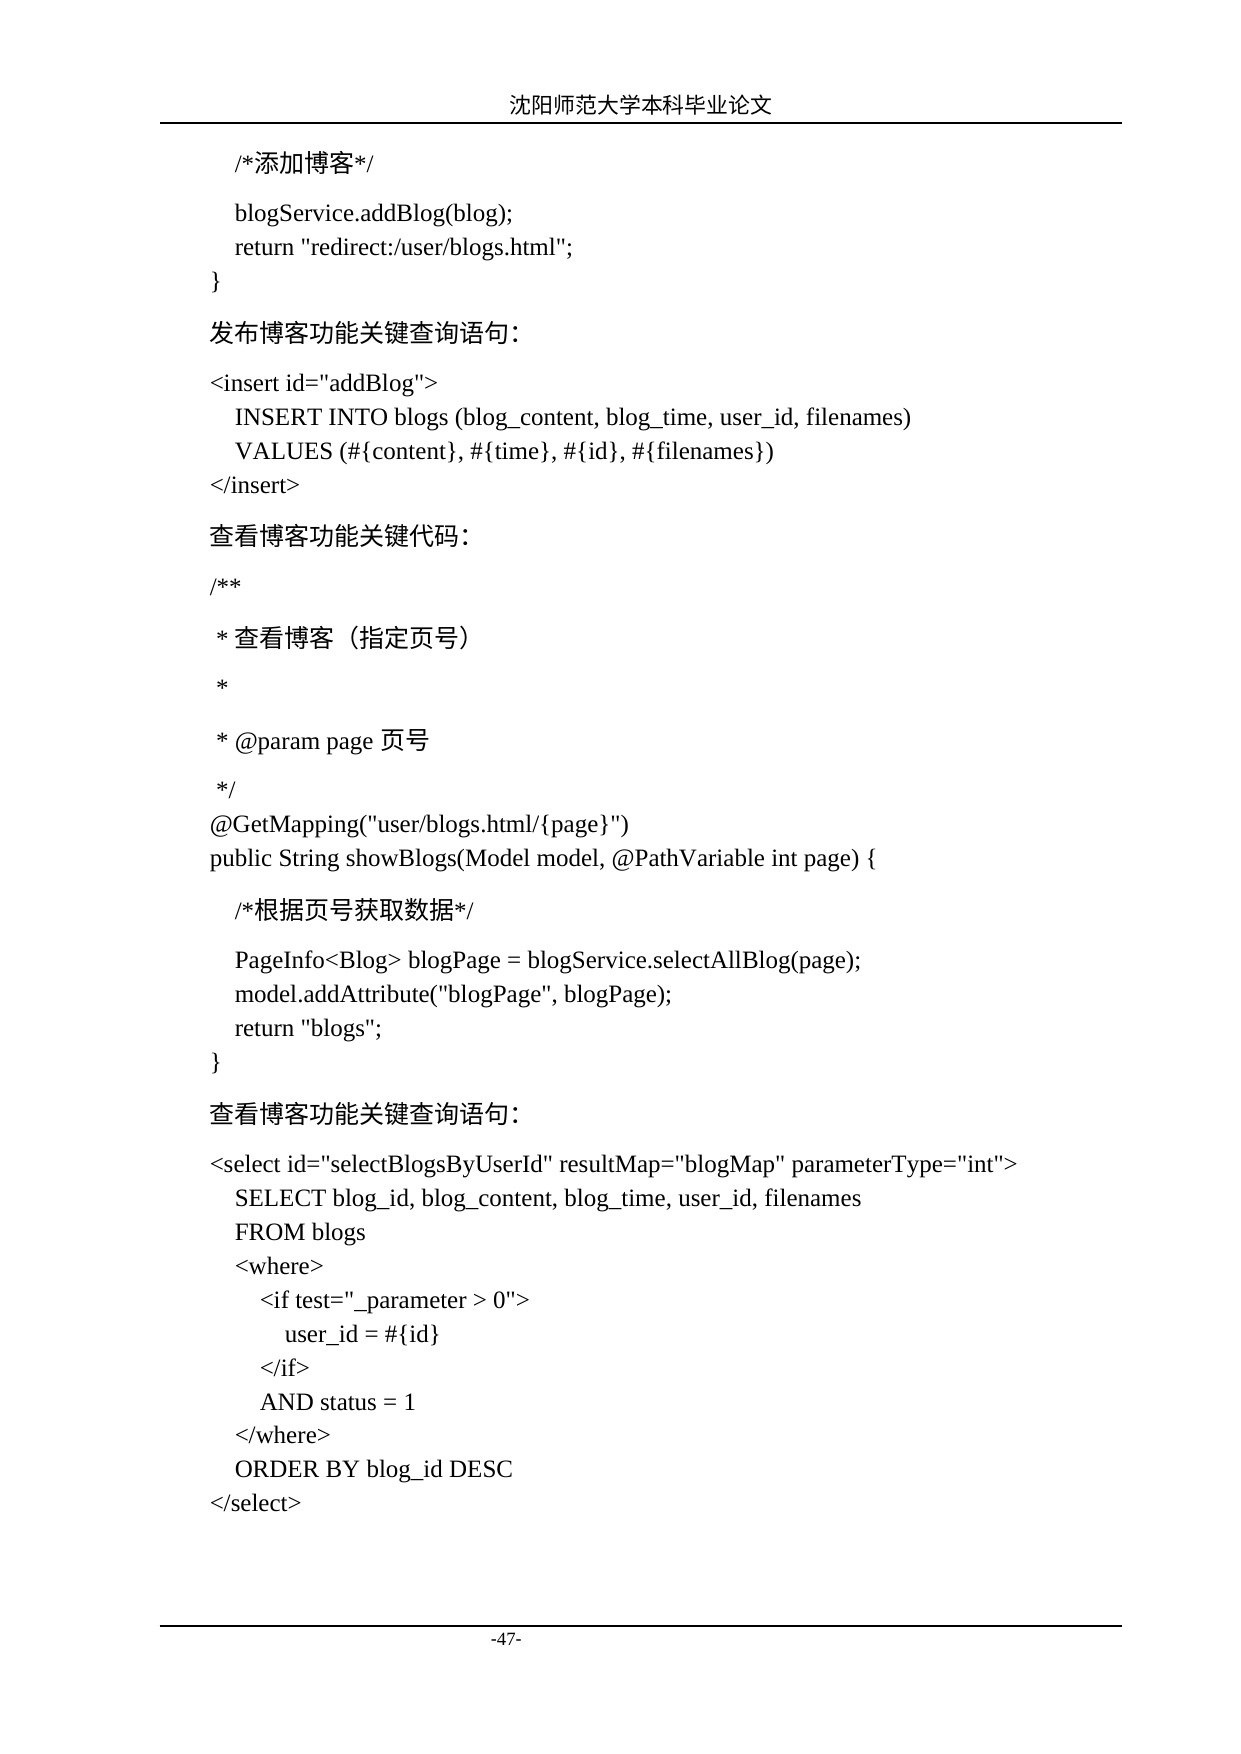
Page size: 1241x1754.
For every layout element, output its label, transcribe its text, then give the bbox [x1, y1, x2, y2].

text blogService.addBlog(blog); [159, 195, 1122, 229]
text /*根据页号获取数据*/ [159, 874, 1122, 942]
text INSERT INTO blogs (blog_content, blog_time, user_id, filenames) [159, 399, 1122, 433]
text * @param page 页号 [159, 705, 1122, 773]
text * [159, 671, 1122, 705]
text } [159, 1044, 1122, 1078]
text return "blogs"; [159, 1010, 1122, 1044]
text </insert> [159, 467, 1122, 501]
text 发布博客功能关键查询语句： [159, 297, 1122, 365]
text model.addAttribute("blogPage", blogPage); [159, 976, 1122, 1010]
text <where> [159, 1248, 1122, 1282]
text </if> [159, 1350, 1122, 1384]
text <select id="selectBlogsByUserId" resultMap="blogMap" parameterType="int"> [159, 1146, 1122, 1180]
text </where> [159, 1418, 1122, 1452]
text PageInfo<Blog> blogPage = blogService.selectAllBlog(page); [159, 942, 1122, 976]
text ORDER BY blog_id DESC [159, 1452, 1122, 1486]
text return "redirect:/user/blogs.html"; [159, 229, 1122, 263]
text /*添加博客*/ [159, 127, 1122, 195]
text 查看博客功能关键查询语句： [159, 1078, 1122, 1146]
text VALUES (#{content}, #{time}, #{id}, #{filenames}) [159, 433, 1122, 467]
text FROM blogs [159, 1214, 1122, 1248]
text <if test="_parameter > 0"> [159, 1282, 1122, 1316]
text public String showBlogs(Model model, @PathVariable int page) { [159, 841, 1122, 874]
text */ [159, 773, 1122, 807]
text <insert id="addBlog"> [159, 365, 1122, 399]
text /** [159, 569, 1122, 603]
text user_id = #{id} [159, 1316, 1122, 1350]
text </select> [159, 1486, 1122, 1520]
text SELECT blog_id, blog_content, blog_time, user_id, filenames [159, 1180, 1122, 1214]
text 查看博客功能关键代码： [159, 501, 1122, 569]
text * 查看博客（指定页号） [159, 603, 1122, 671]
text AND status = 1 [159, 1384, 1122, 1418]
text @GetMapping("user/blogs.html/{page}") [159, 807, 1122, 841]
text } [159, 263, 1122, 297]
